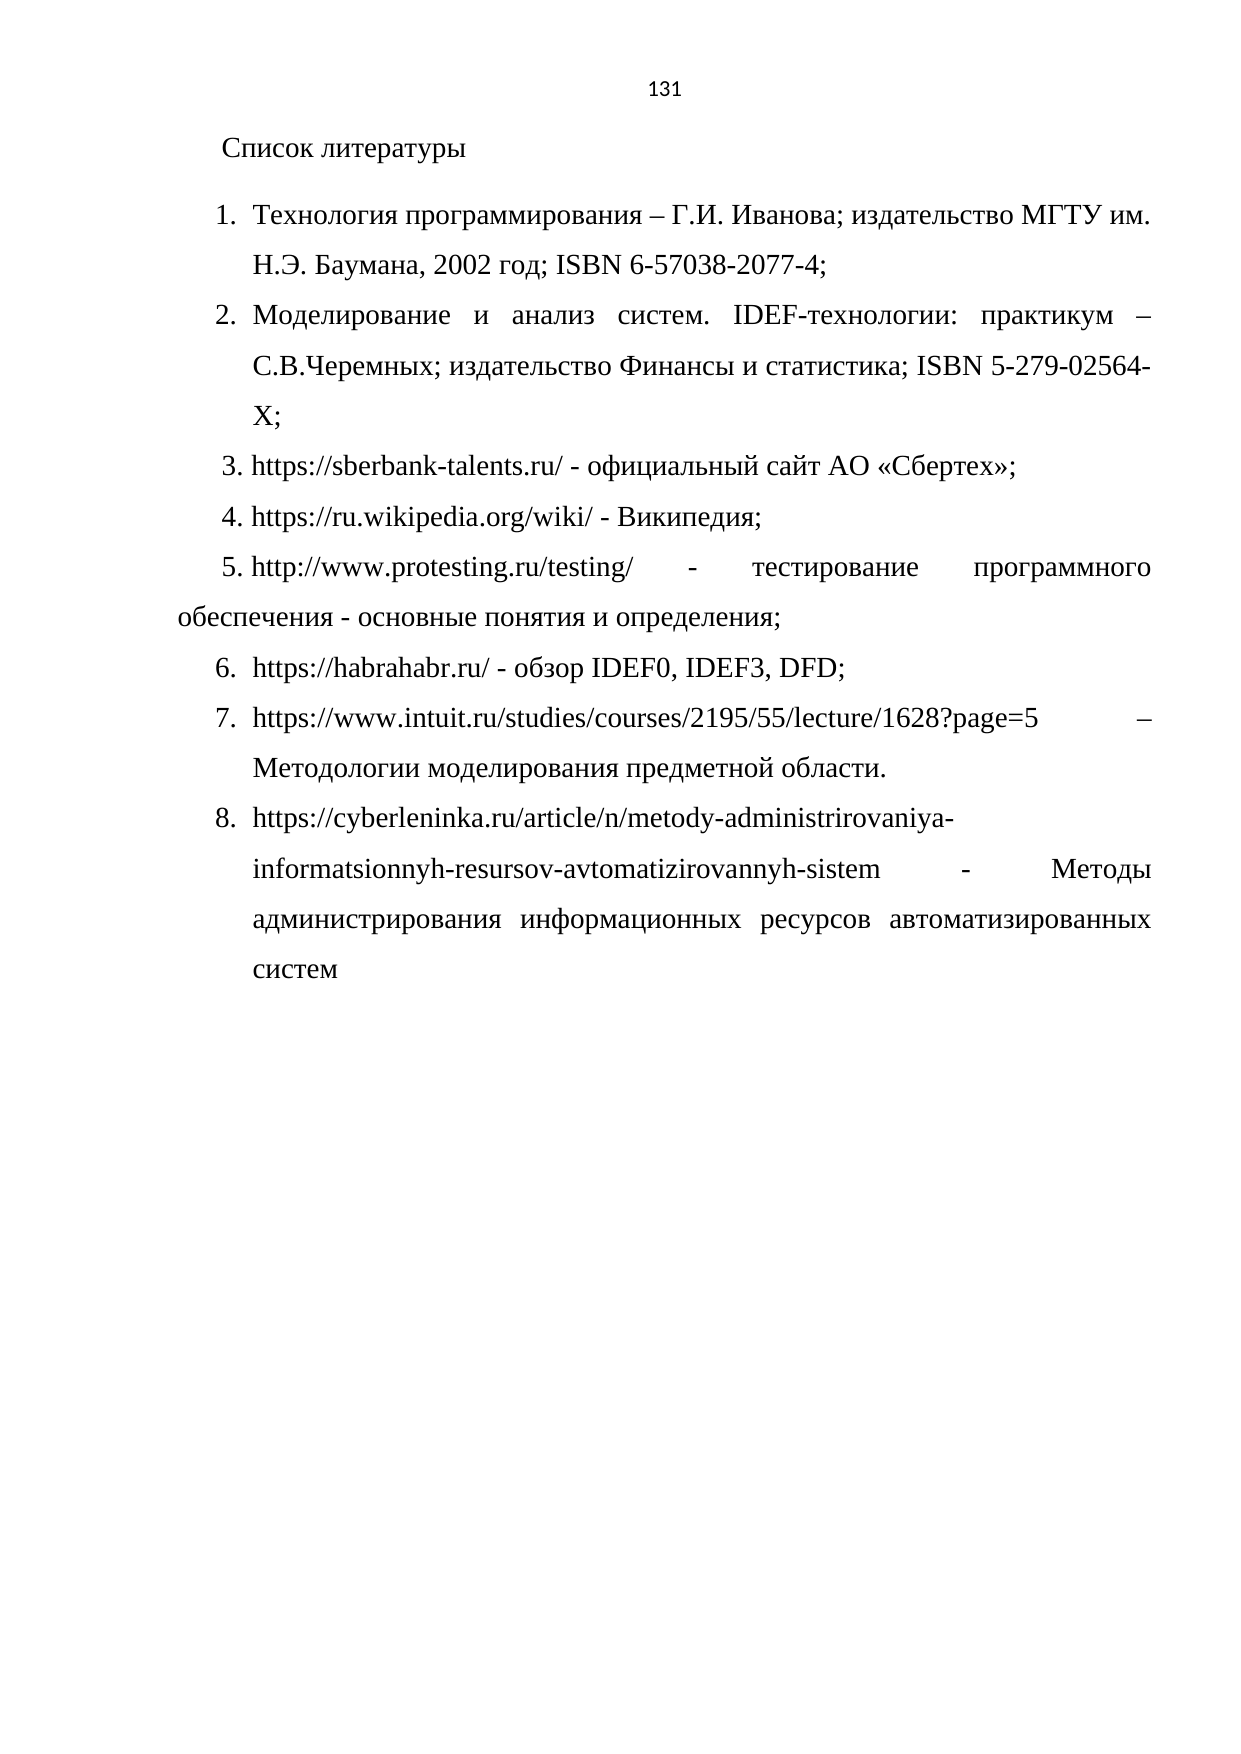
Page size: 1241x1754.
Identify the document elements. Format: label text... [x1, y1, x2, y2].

text Список литературы [177, 130, 1152, 163]
list https://habrahabr.ru/ - обзор IDEF0, IDEF3, DFD; [215, 650, 1152, 683]
list https://www.intuit.ru/studies/courses/2195/55/lecture/1628?page=5 – Методологии моделирования предметной области. [215, 700, 1152, 784]
list https://ru.wikipedia.org/wiki/ - Википедия; [177, 499, 1152, 532]
list http://www.protesting.ru/testing/ - тестирование программного обеспечения - основные понятия и определения; [177, 549, 1152, 633]
list https://sberbank-talents.ru/ - официальный сайт АО «Сбертех»; [177, 448, 1152, 482]
list Технология программирования – Г.И. Иванова; издательство МГТУ им. Н.Э. Баумана, 2002 год; ISBN 6-57038-2077-4; [215, 197, 1152, 281]
list Моделирование и анализ систем. IDEF-технологии: практикум – С.В.Черемных; издательство Финансы и статистика; ISBN 5-279-02564-Х; [215, 297, 1152, 432]
list https://cyberleninka.ru/article/n/metody-administrirovaniya-informatsionnyh-resursov-avtomatizirovannyh-sistem - Методы администрирования информационных ресурсов автоматизированных систем [215, 801, 1152, 985]
